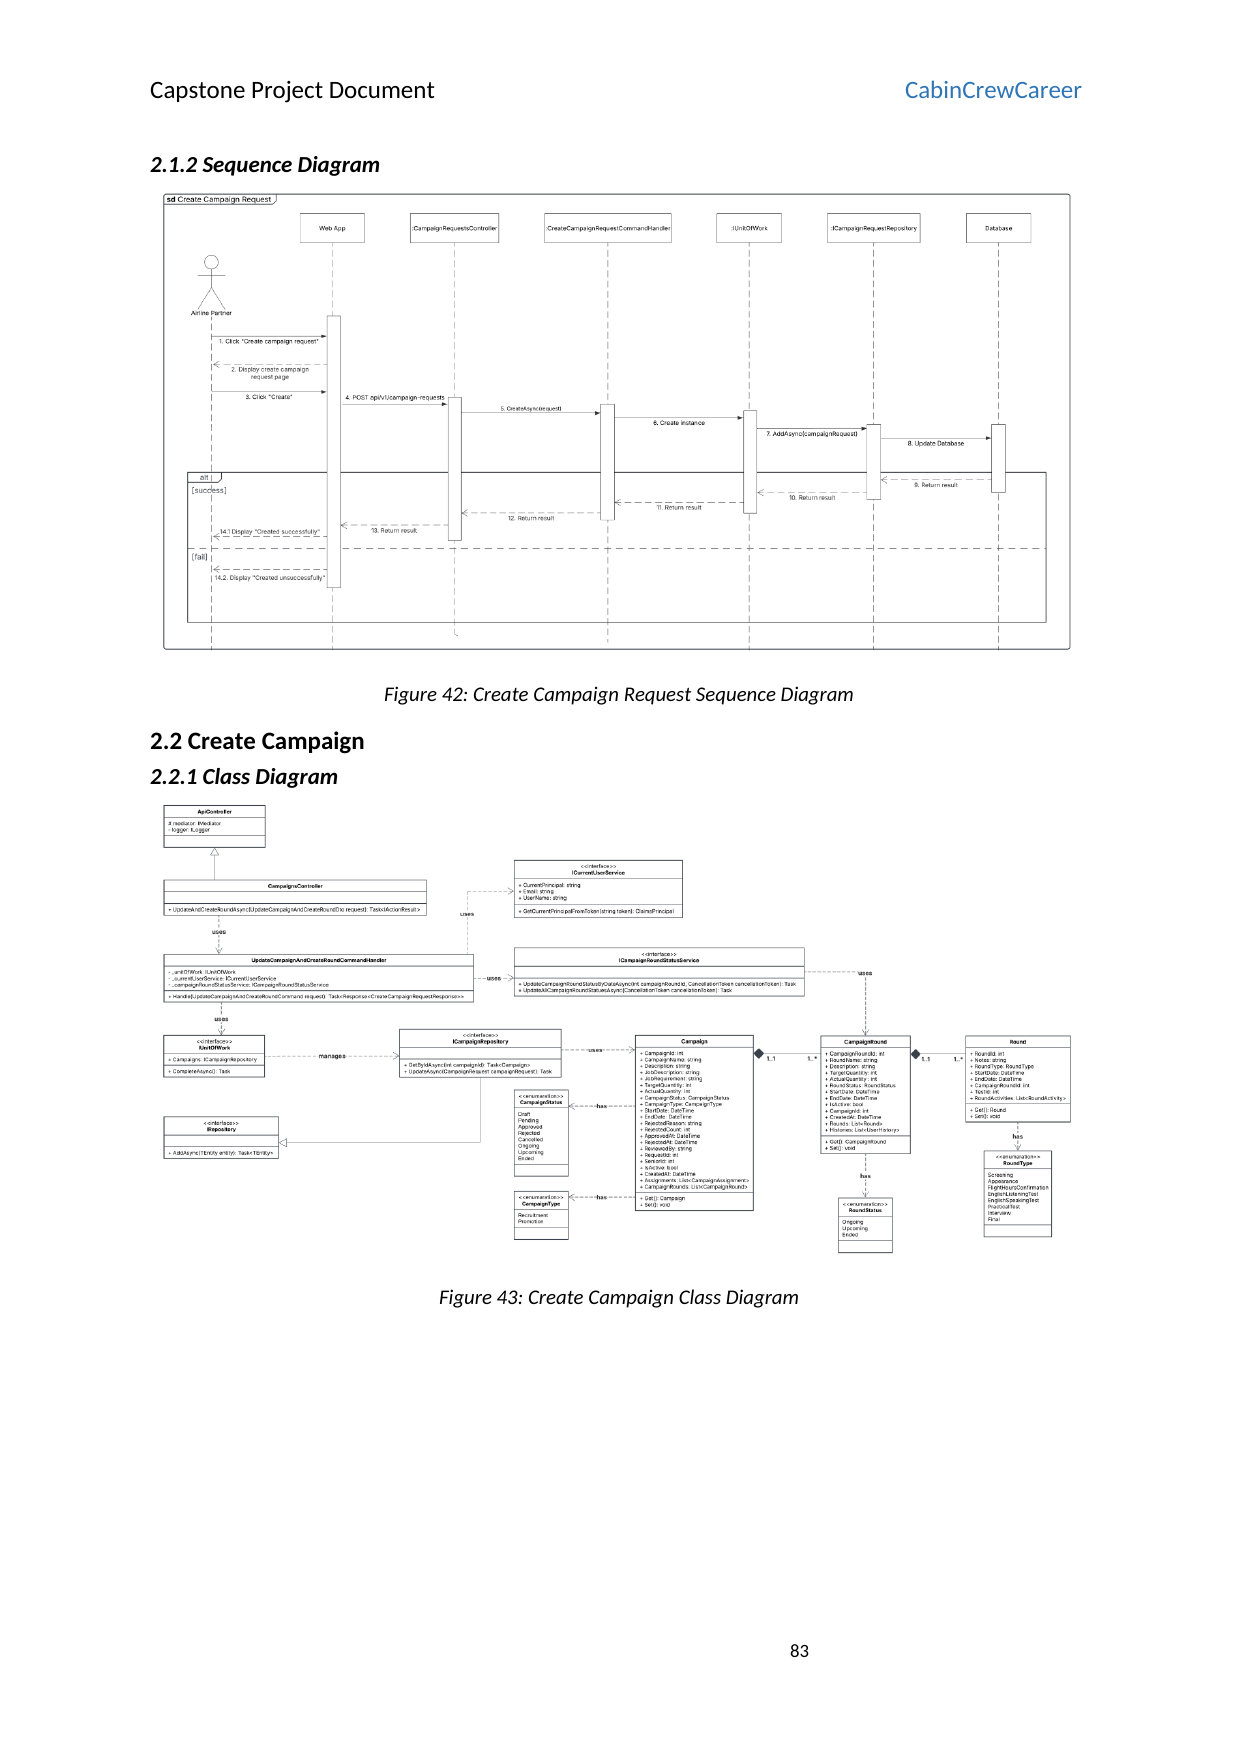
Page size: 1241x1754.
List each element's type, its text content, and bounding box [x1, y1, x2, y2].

text Figure 43: Create Campaign Class Diagram [150, 1284, 1090, 1309]
subtitle 2.1.2 Sequence Diagram [150, 150, 1090, 178]
picture [150, 792, 1083, 1266]
picture [150, 180, 1083, 663]
text Figure 42: Create Campaign Request Sequence Diagram [150, 681, 1090, 706]
subtitle 2.2.1 Class Diagram [150, 762, 1090, 790]
subtitle 2.2 Create Campaign [150, 725, 1090, 756]
